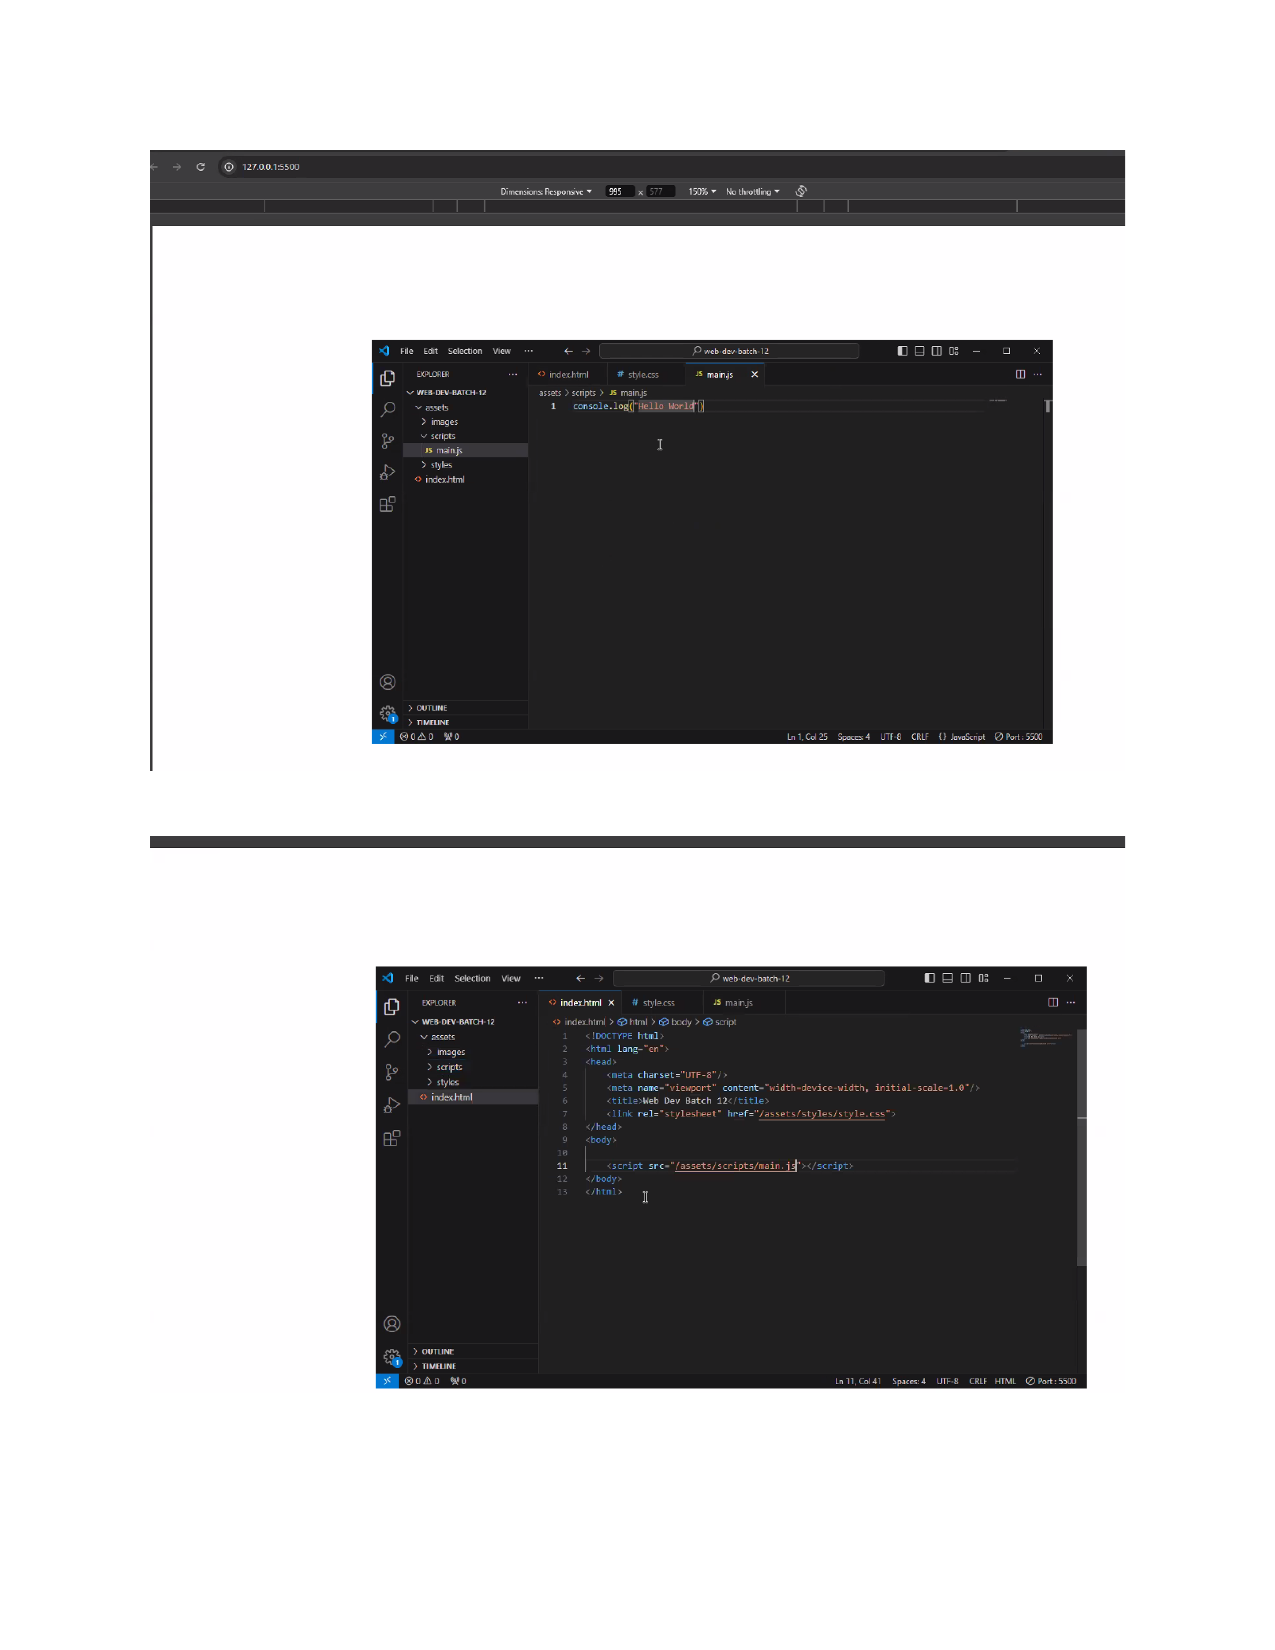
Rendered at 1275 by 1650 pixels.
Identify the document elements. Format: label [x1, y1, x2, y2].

picture [150, 836, 1125, 1393]
picture [150, 150, 1125, 771]
